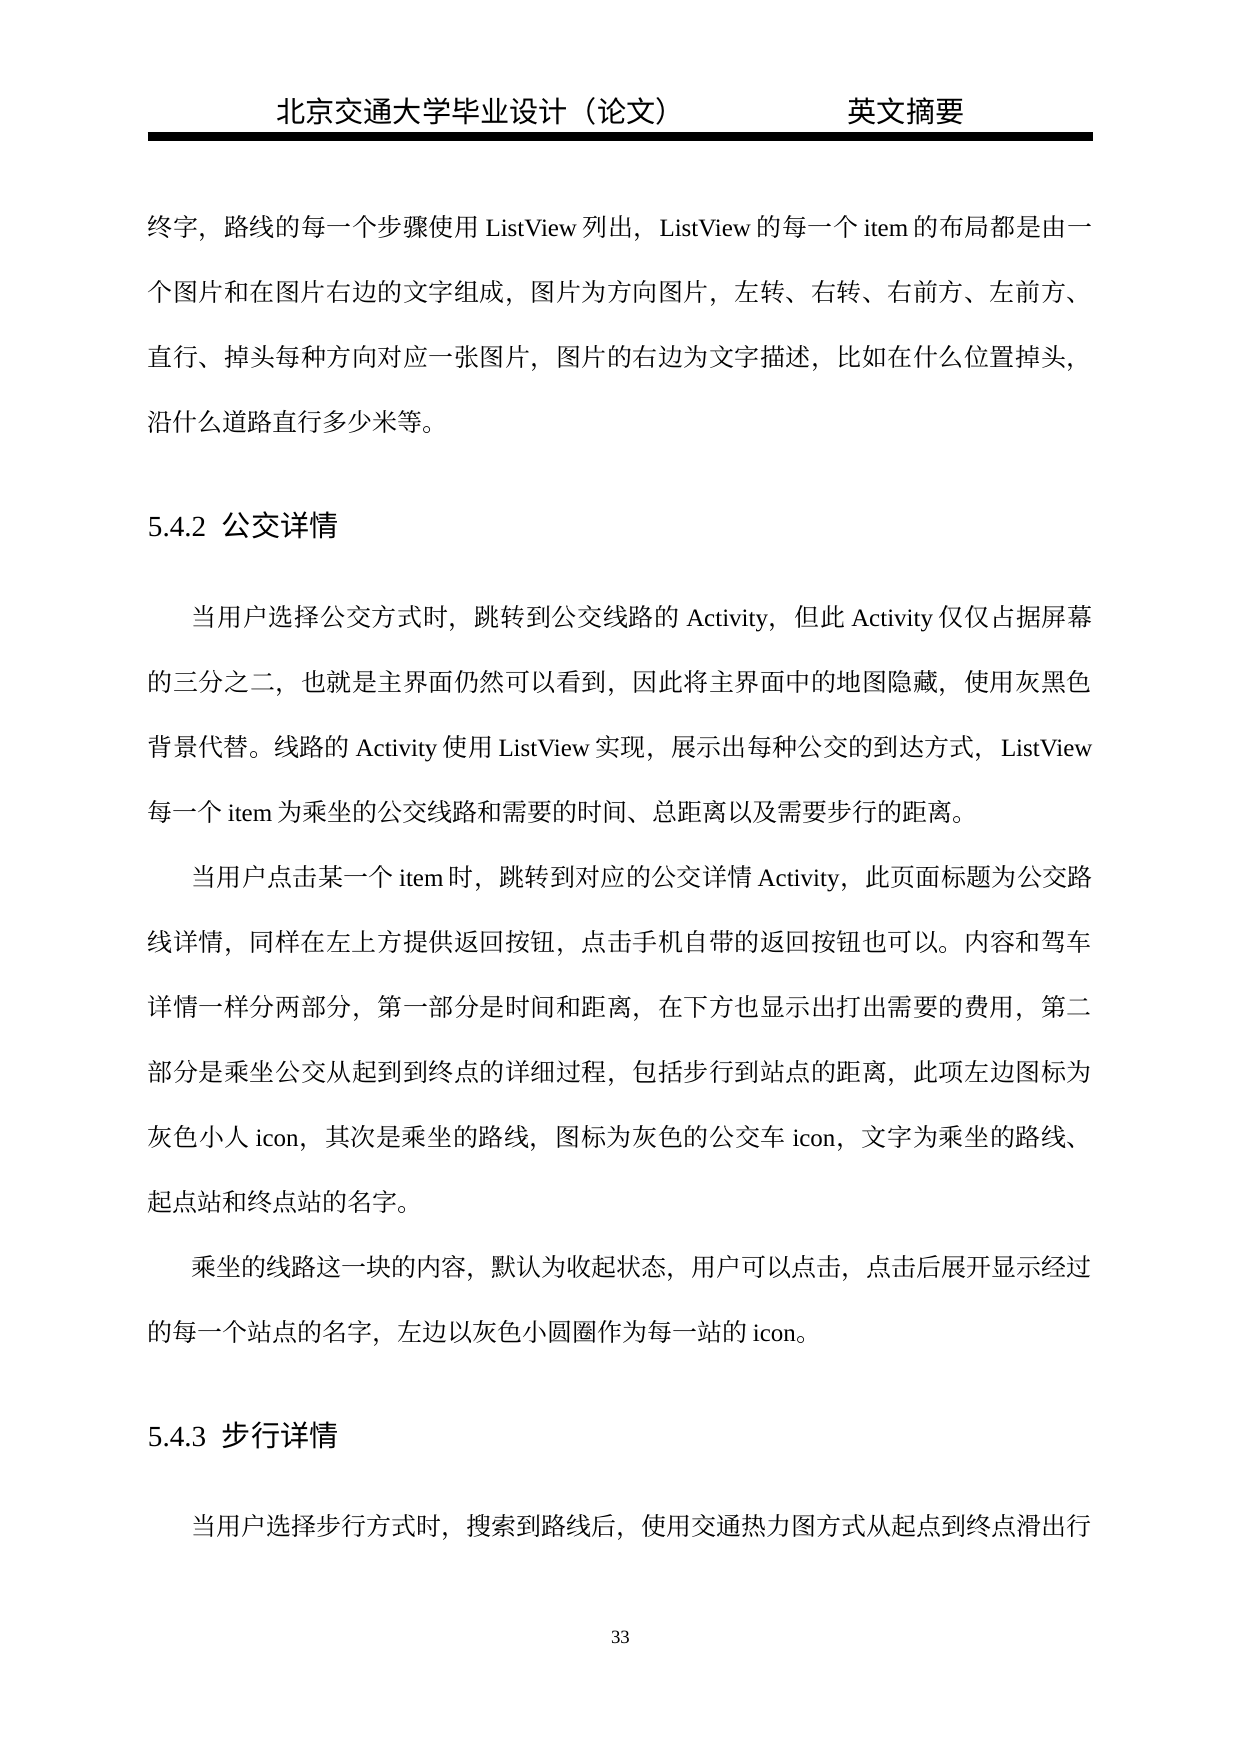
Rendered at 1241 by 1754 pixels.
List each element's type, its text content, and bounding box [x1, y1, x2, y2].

text 当用户选择公交方式时，跳转到公交线路的Activity，但此Activity仅仅占据屏幕的三分之二，也就是主界面仍然可以看到，因此将主界面中的地图隐藏，使用灰黑色背景代替。线路的Activity使用ListView实现，展示出每种公交的到达方式，ListView每一个item为乘坐的公交线路和需要的时间、总距离以及需要步行的距离。 [148, 583, 1092, 843]
subtitle 步行详情 [148, 1413, 1092, 1455]
subtitle 公交详情 [148, 503, 1092, 545]
text 乘坐的线路这一块的内容，默认为收起状态，用户可以点击，点击后展开显示经过的每一个站点的名字，左边以灰色小圆圈作为每一站的icon。 [148, 1233, 1092, 1363]
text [148, 1492, 1092, 1557]
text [148, 193, 1092, 453]
text 当用户点击某一个item时，跳转到对应的公交详情Activity，此页面标题为公交路线详情，同样在左上方提供返回按钮，点击手机自带的返回按钮也可以。内容和驾车详情一样分两部分，第一部分是时间和距离，在下方也显示出打出需要的费用，第二部分是乘坐公交从起到到终点的详细过程，包括步行到站点的距离，此项左边图标为灰色小人icon，其次是乘坐的路线，图标为灰色的公交车icon，文字为乘坐的路线、起点站和终点站的名字。 [148, 843, 1092, 1233]
